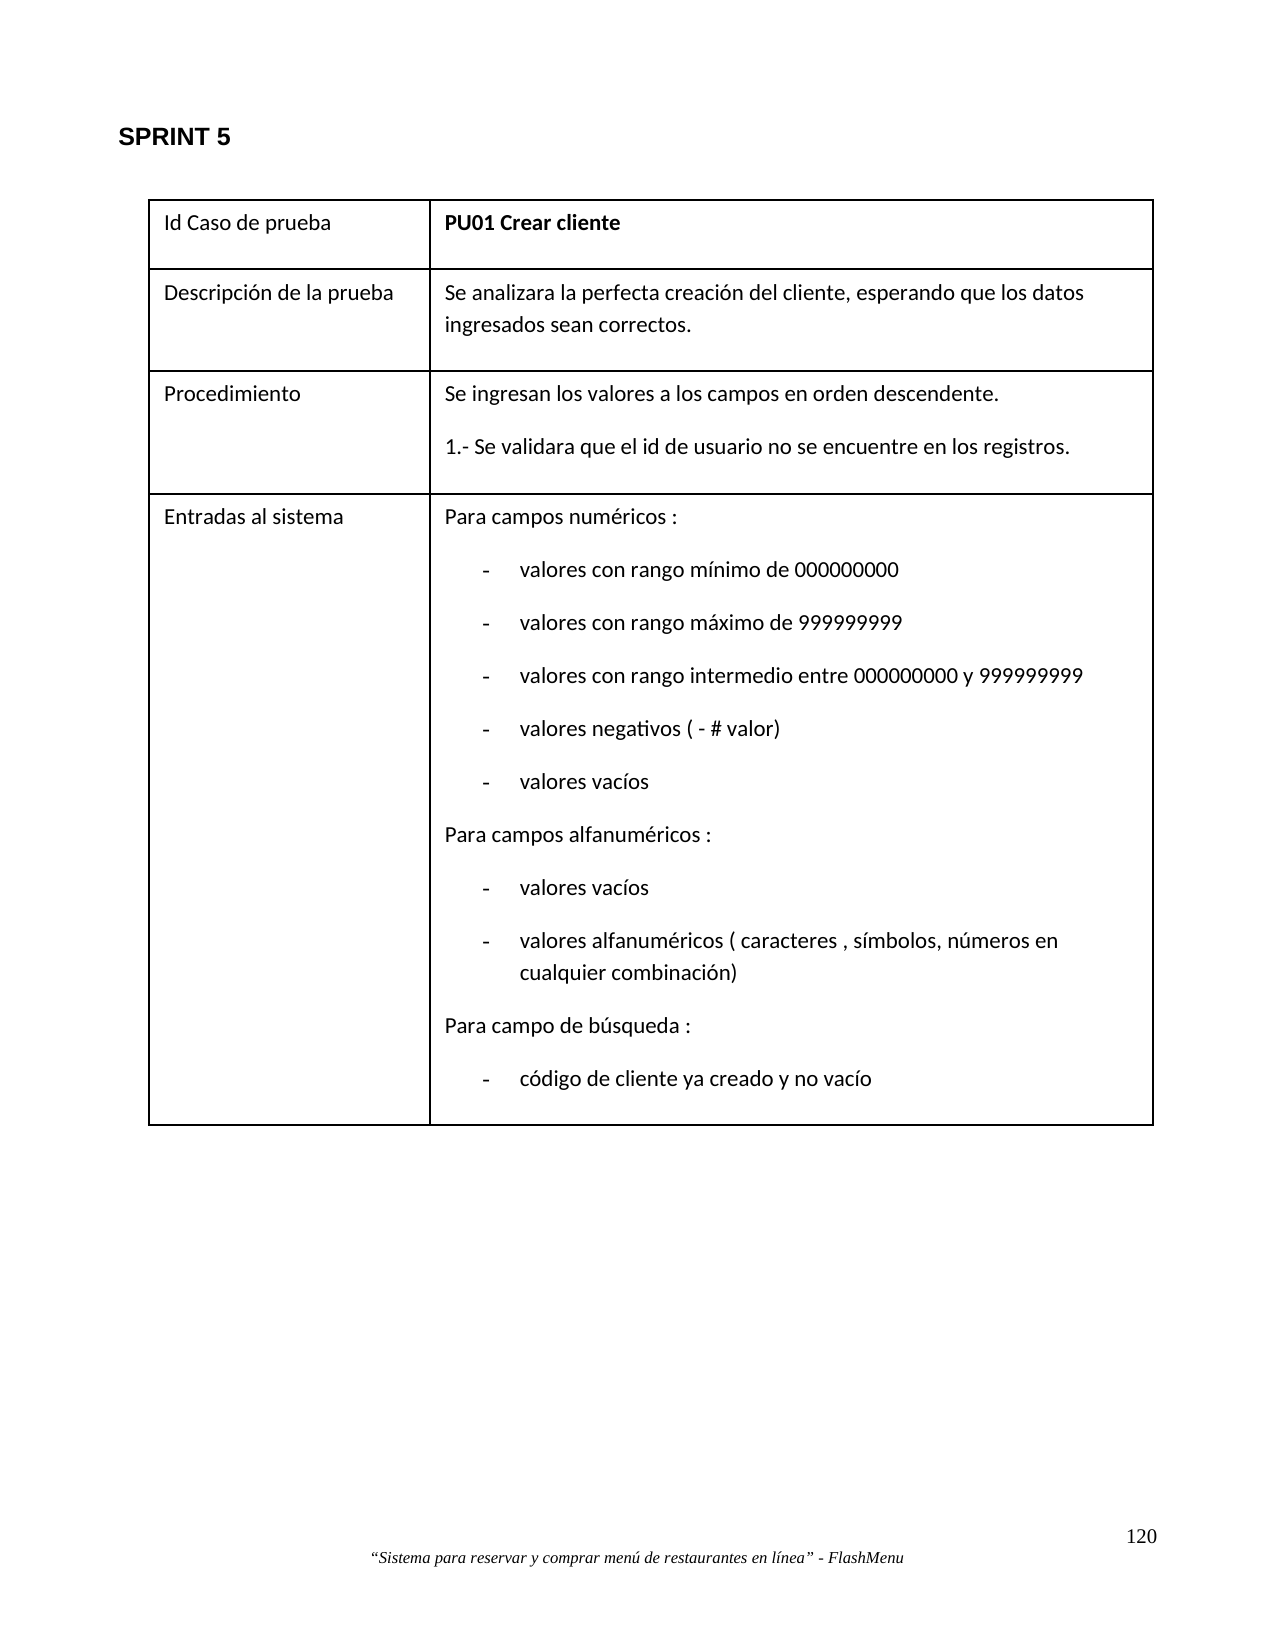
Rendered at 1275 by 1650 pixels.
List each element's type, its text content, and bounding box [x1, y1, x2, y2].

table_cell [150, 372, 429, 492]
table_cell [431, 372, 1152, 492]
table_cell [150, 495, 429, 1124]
subtitle SPRINT 5 [118, 122, 1157, 151]
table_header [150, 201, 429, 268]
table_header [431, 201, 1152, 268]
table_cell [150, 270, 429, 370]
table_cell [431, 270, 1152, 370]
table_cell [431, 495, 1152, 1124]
